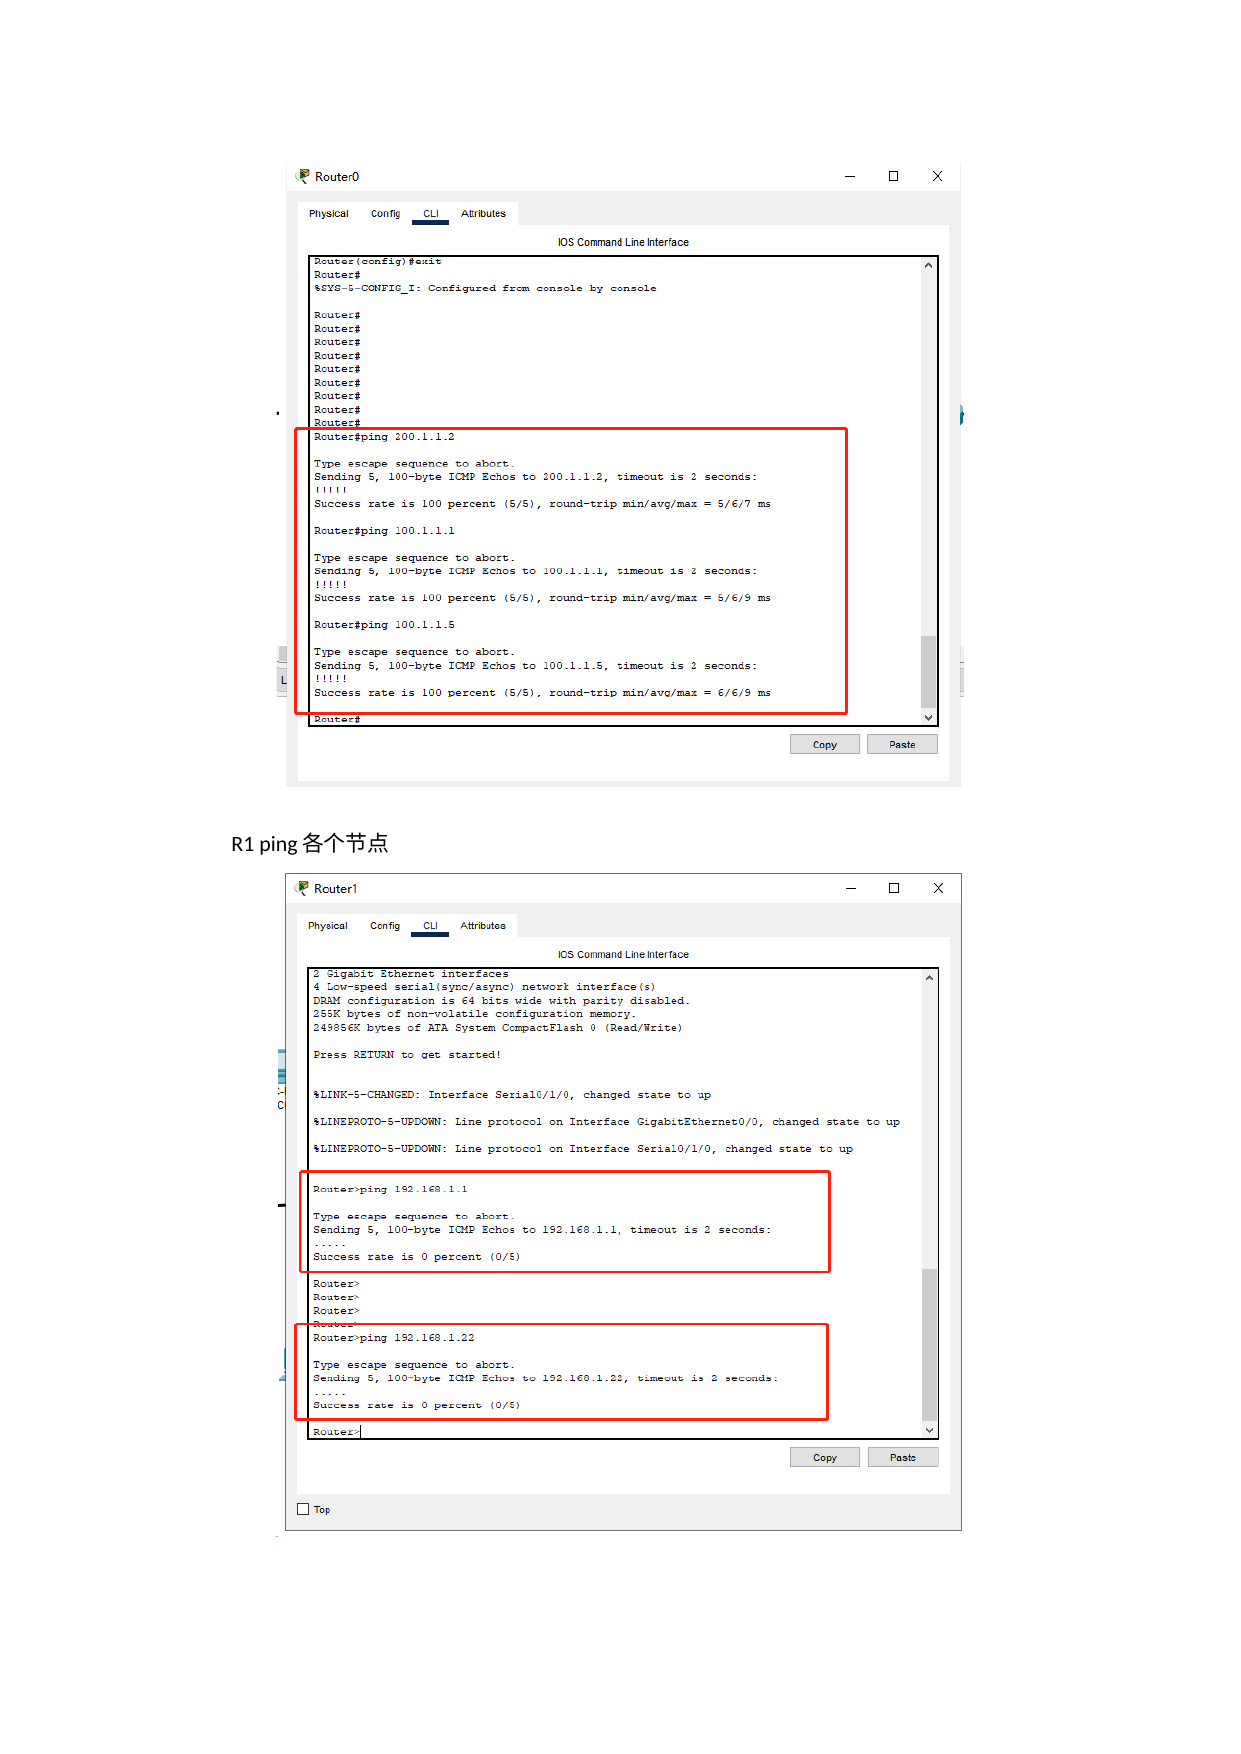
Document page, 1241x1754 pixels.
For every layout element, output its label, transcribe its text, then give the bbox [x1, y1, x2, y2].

picture [276, 162, 964, 787]
picture [275, 873, 965, 1537]
text R1 ping各个节点 [187, 825, 1053, 858]
